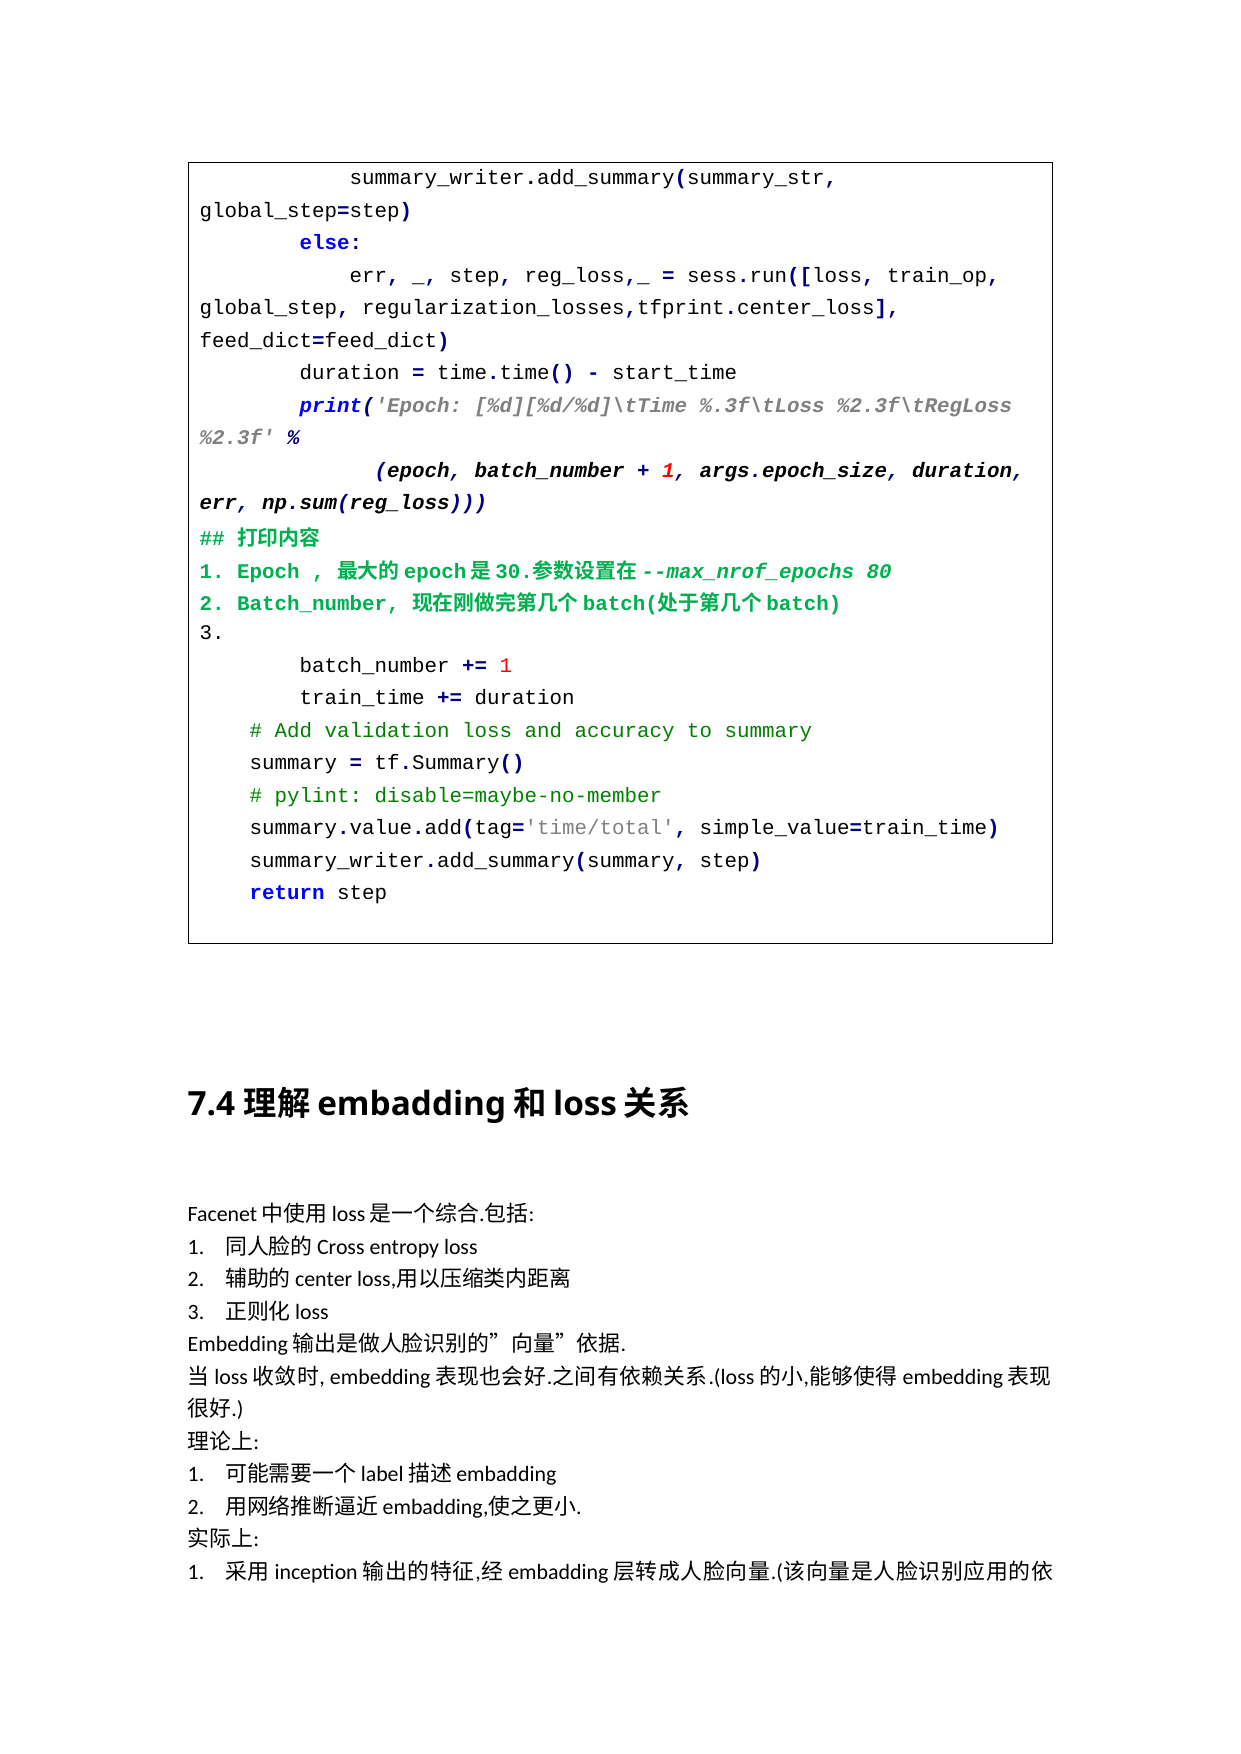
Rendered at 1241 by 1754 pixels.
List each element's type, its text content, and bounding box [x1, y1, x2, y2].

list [187, 1553, 1053, 1586]
text Facenet中使用loss是一个综合.包括: [187, 1196, 1053, 1228]
list 辅助的center loss,用以压缩类内距离 [187, 1261, 1053, 1293]
text 当loss收敛时, embedding表现也会好.之间有依赖关系.(loss的小,能够使得embedding表现很好.) [187, 1358, 1053, 1423]
list 可能需要一个label描述embadding [187, 1456, 1053, 1488]
list 正则化loss [187, 1293, 1053, 1326]
text 实际上: [187, 1521, 1053, 1553]
list 用网络推断逼近embadding,使之更小. [187, 1488, 1053, 1521]
text 理论上: [187, 1423, 1053, 1456]
text Embedding输出是做人脸识别的”向量”依据. [187, 1326, 1053, 1358]
list 同人脸的Cross entropy loss [187, 1228, 1053, 1261]
subtitle 7.4 理解embadding和loss关系 [187, 1069, 1053, 1134]
